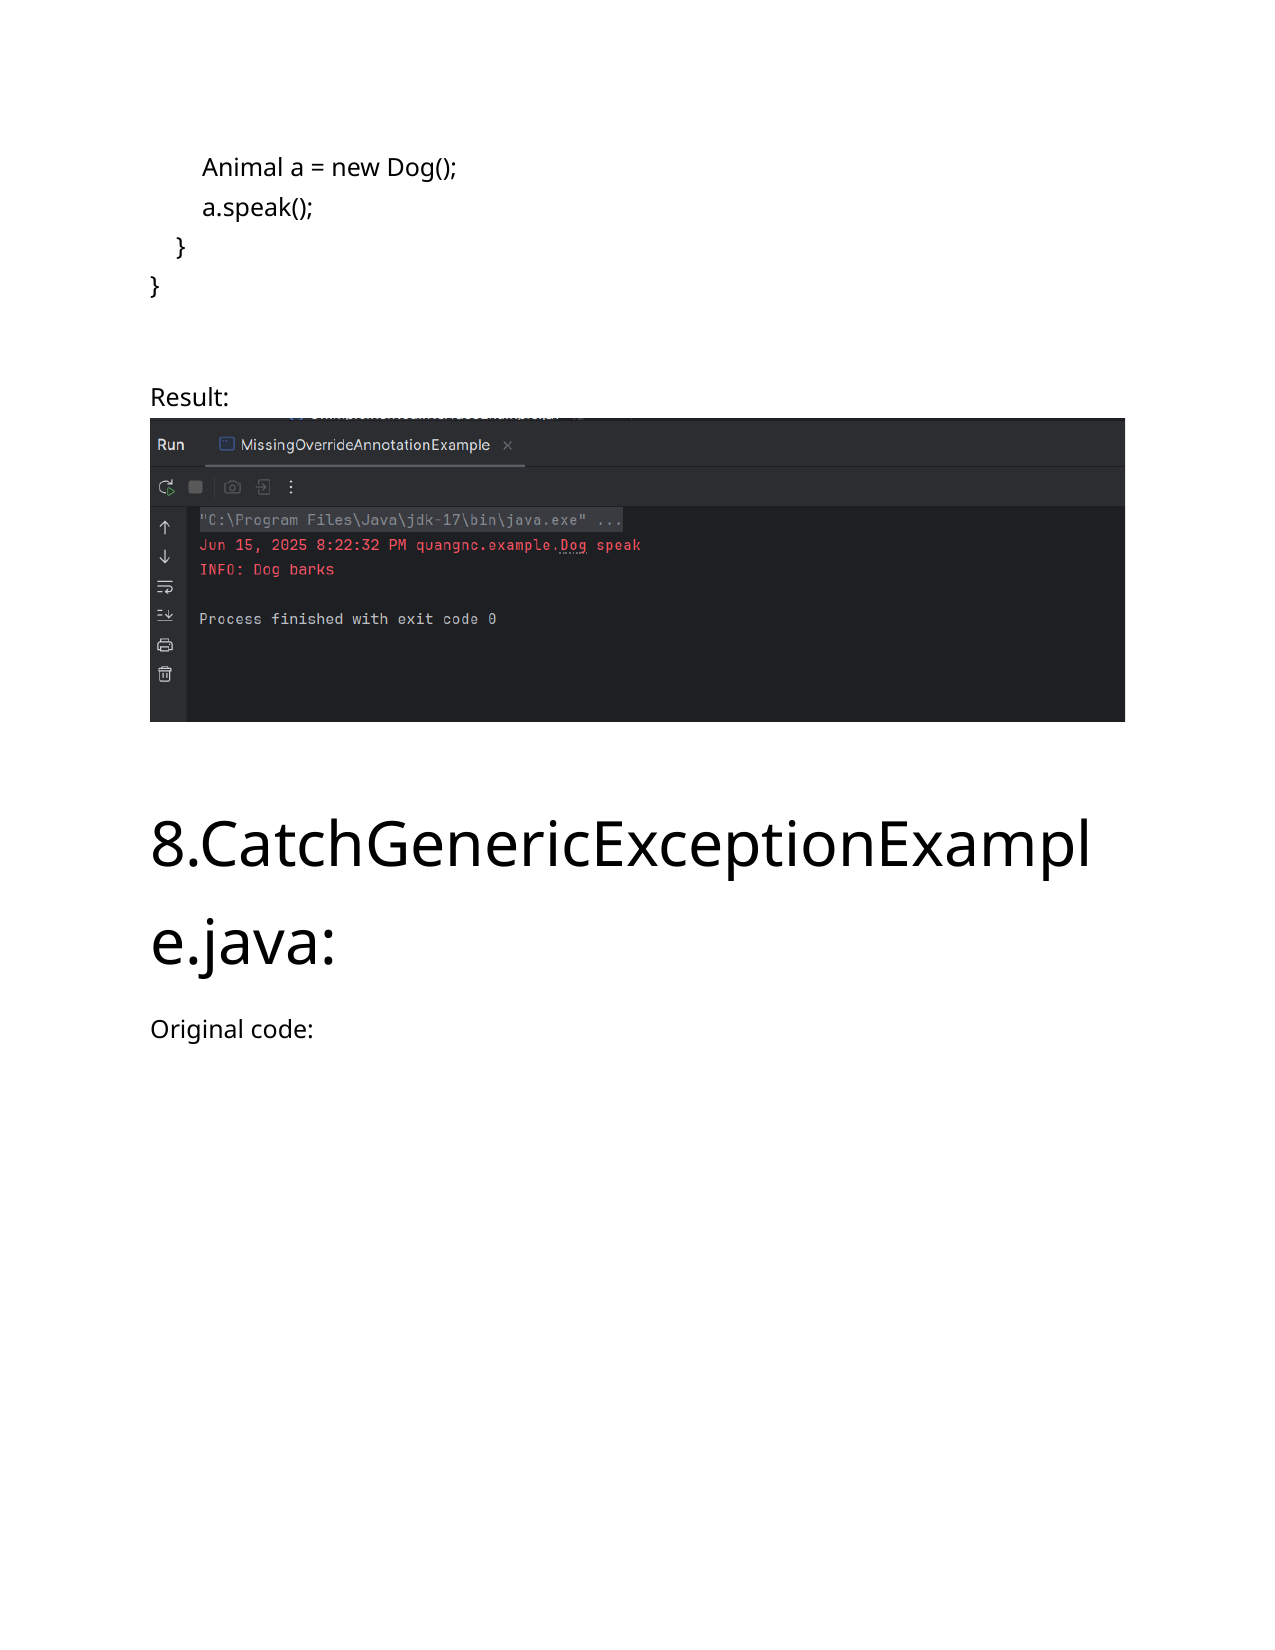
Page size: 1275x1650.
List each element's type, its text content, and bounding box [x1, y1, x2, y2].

text Result: [150, 379, 1125, 418]
text 8.CatchGenericExceptionExample.java: [150, 799, 1125, 982]
picture [150, 418, 1125, 722]
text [150, 150, 1125, 302]
text Original code: [150, 1012, 1125, 1046]
